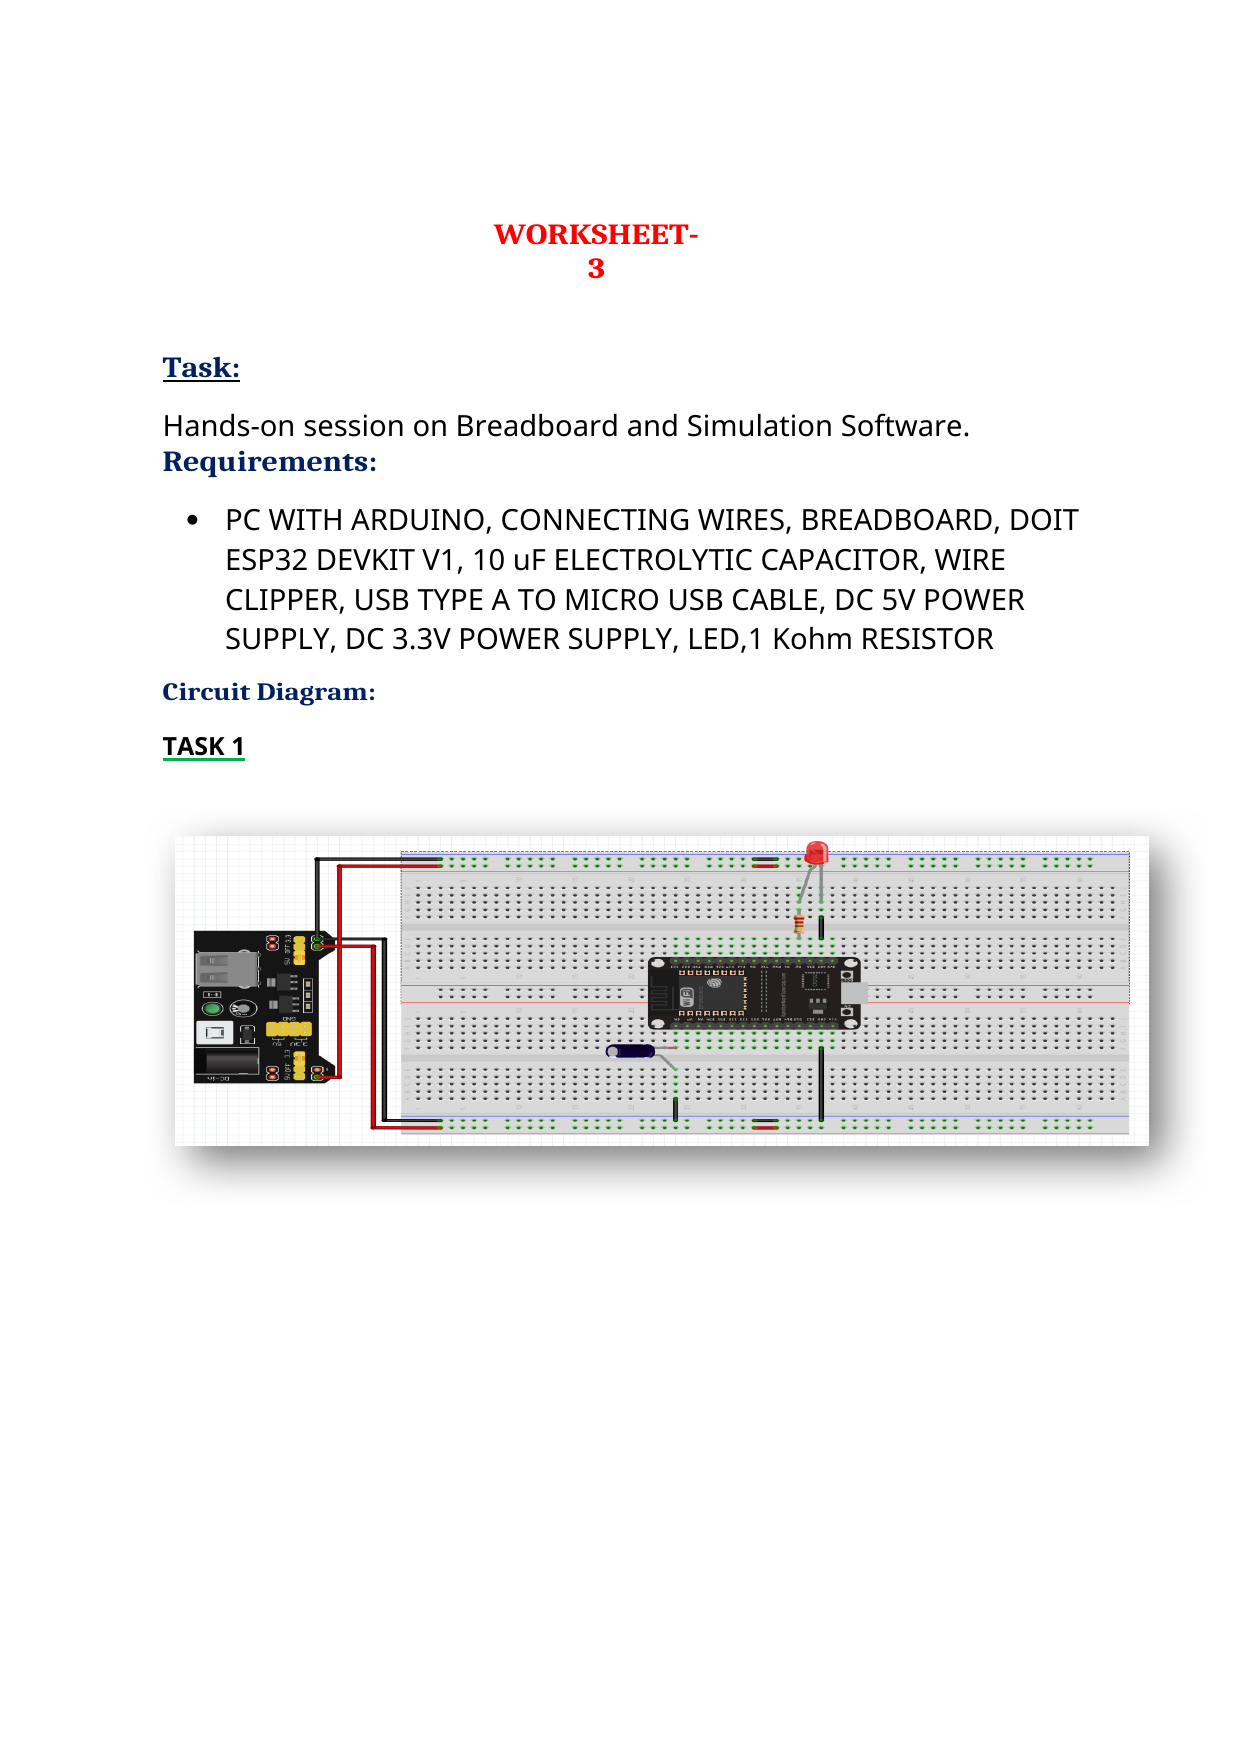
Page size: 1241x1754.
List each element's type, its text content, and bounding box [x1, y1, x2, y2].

text Hands-on session on Breadboard and Simulation Software. [162, 406, 1090, 445]
list PC WITH ARDUINO, CONNECTING WIRES, BREADBOARD, DOIT ESP32 DEVKIT V1, 10 uF ELECTROLYTIC CAPACITOR, WIRE CLIPPER, USB TYPE A TO MICRO USB CABLE, DC 5V POWER SUPPLY, DC 3.3V POWER SUPPLY, LED,1 Kohm RESISTOR [187, 499, 1090, 658]
picture [175, 836, 1149, 1146]
text TASK 1 [162, 729, 1090, 763]
subtitle Requirements: [162, 445, 1090, 479]
subtitle WORKSHEET-3 [486, 218, 706, 285]
text Circuit Diagram: [162, 678, 1090, 707]
subtitle Task: [162, 351, 706, 385]
